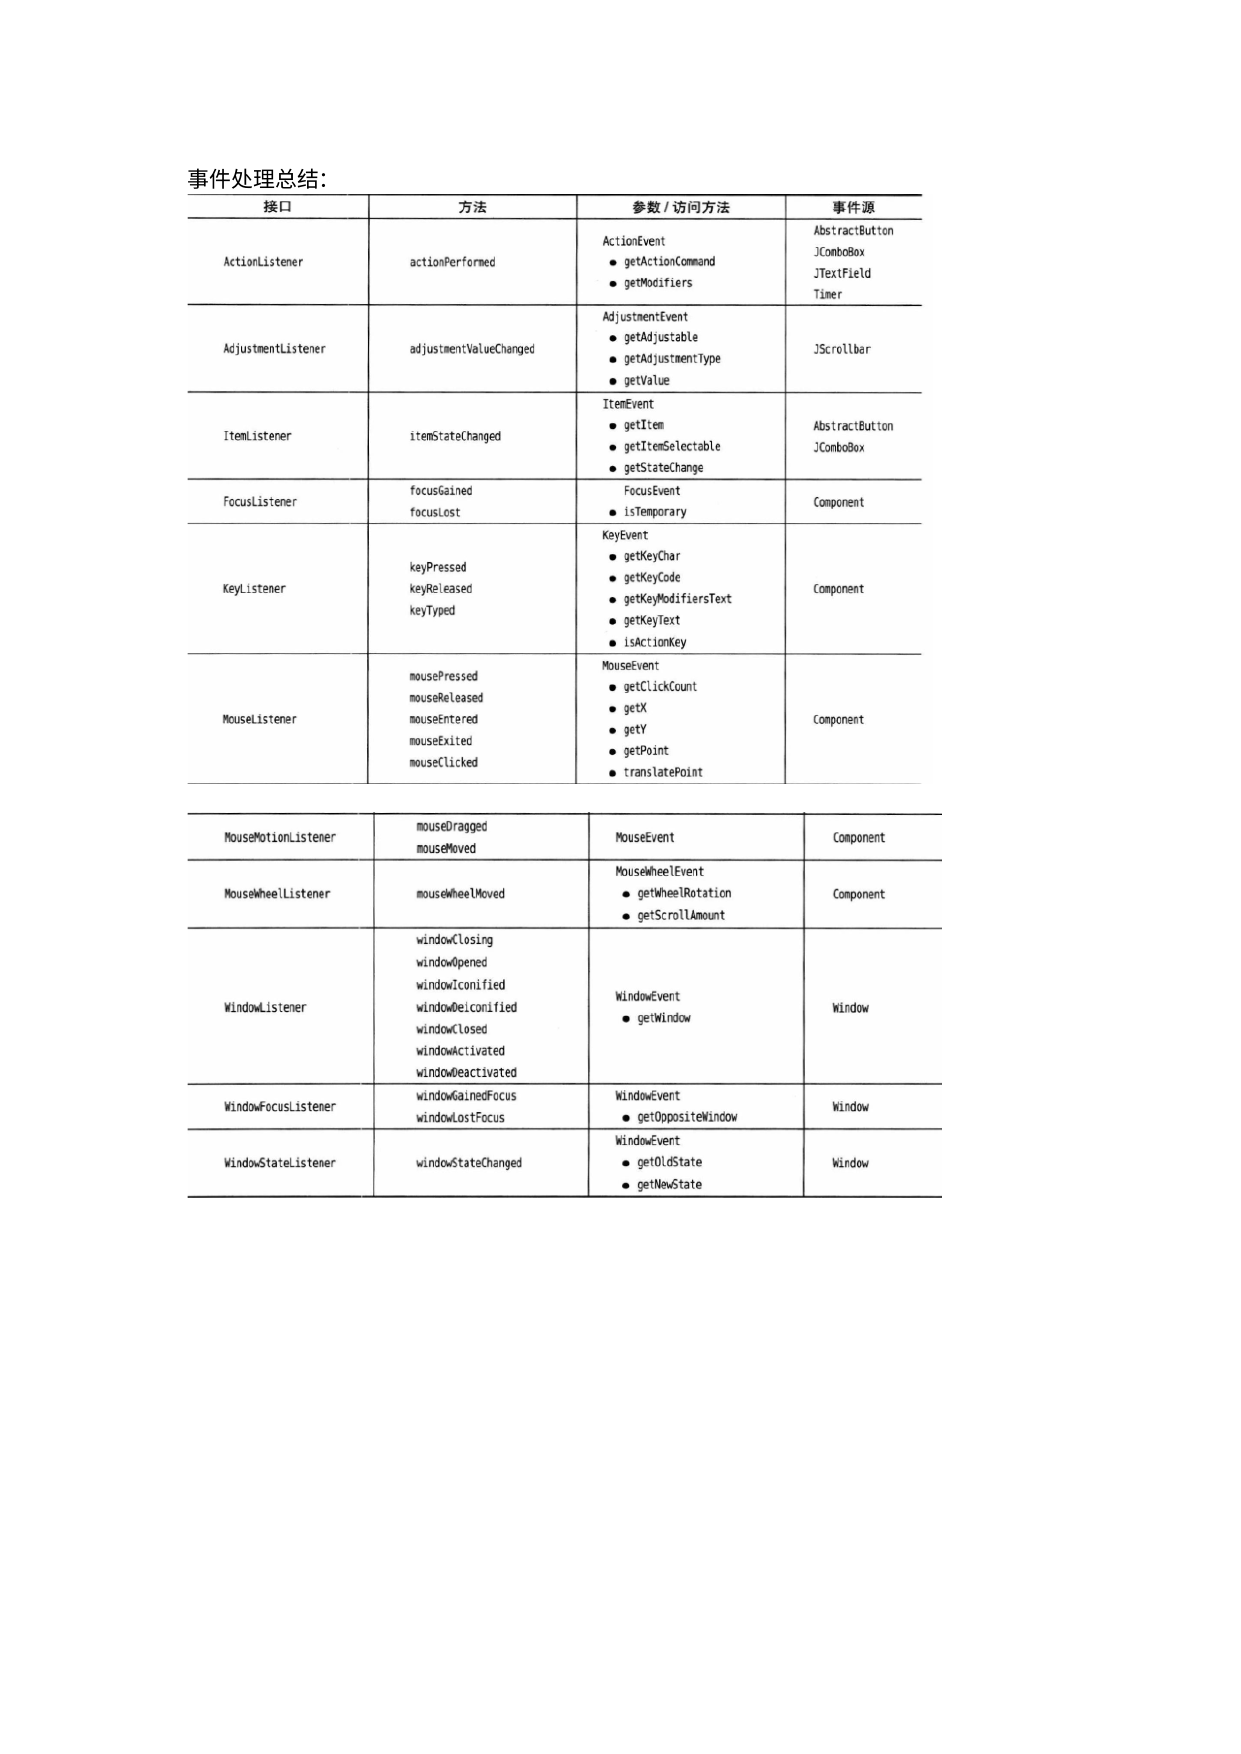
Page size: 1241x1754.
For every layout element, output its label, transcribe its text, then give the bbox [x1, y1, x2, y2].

picture [187, 812, 942, 1198]
picture [187, 194, 933, 784]
text 事件处理总结： [187, 162, 1053, 194]
